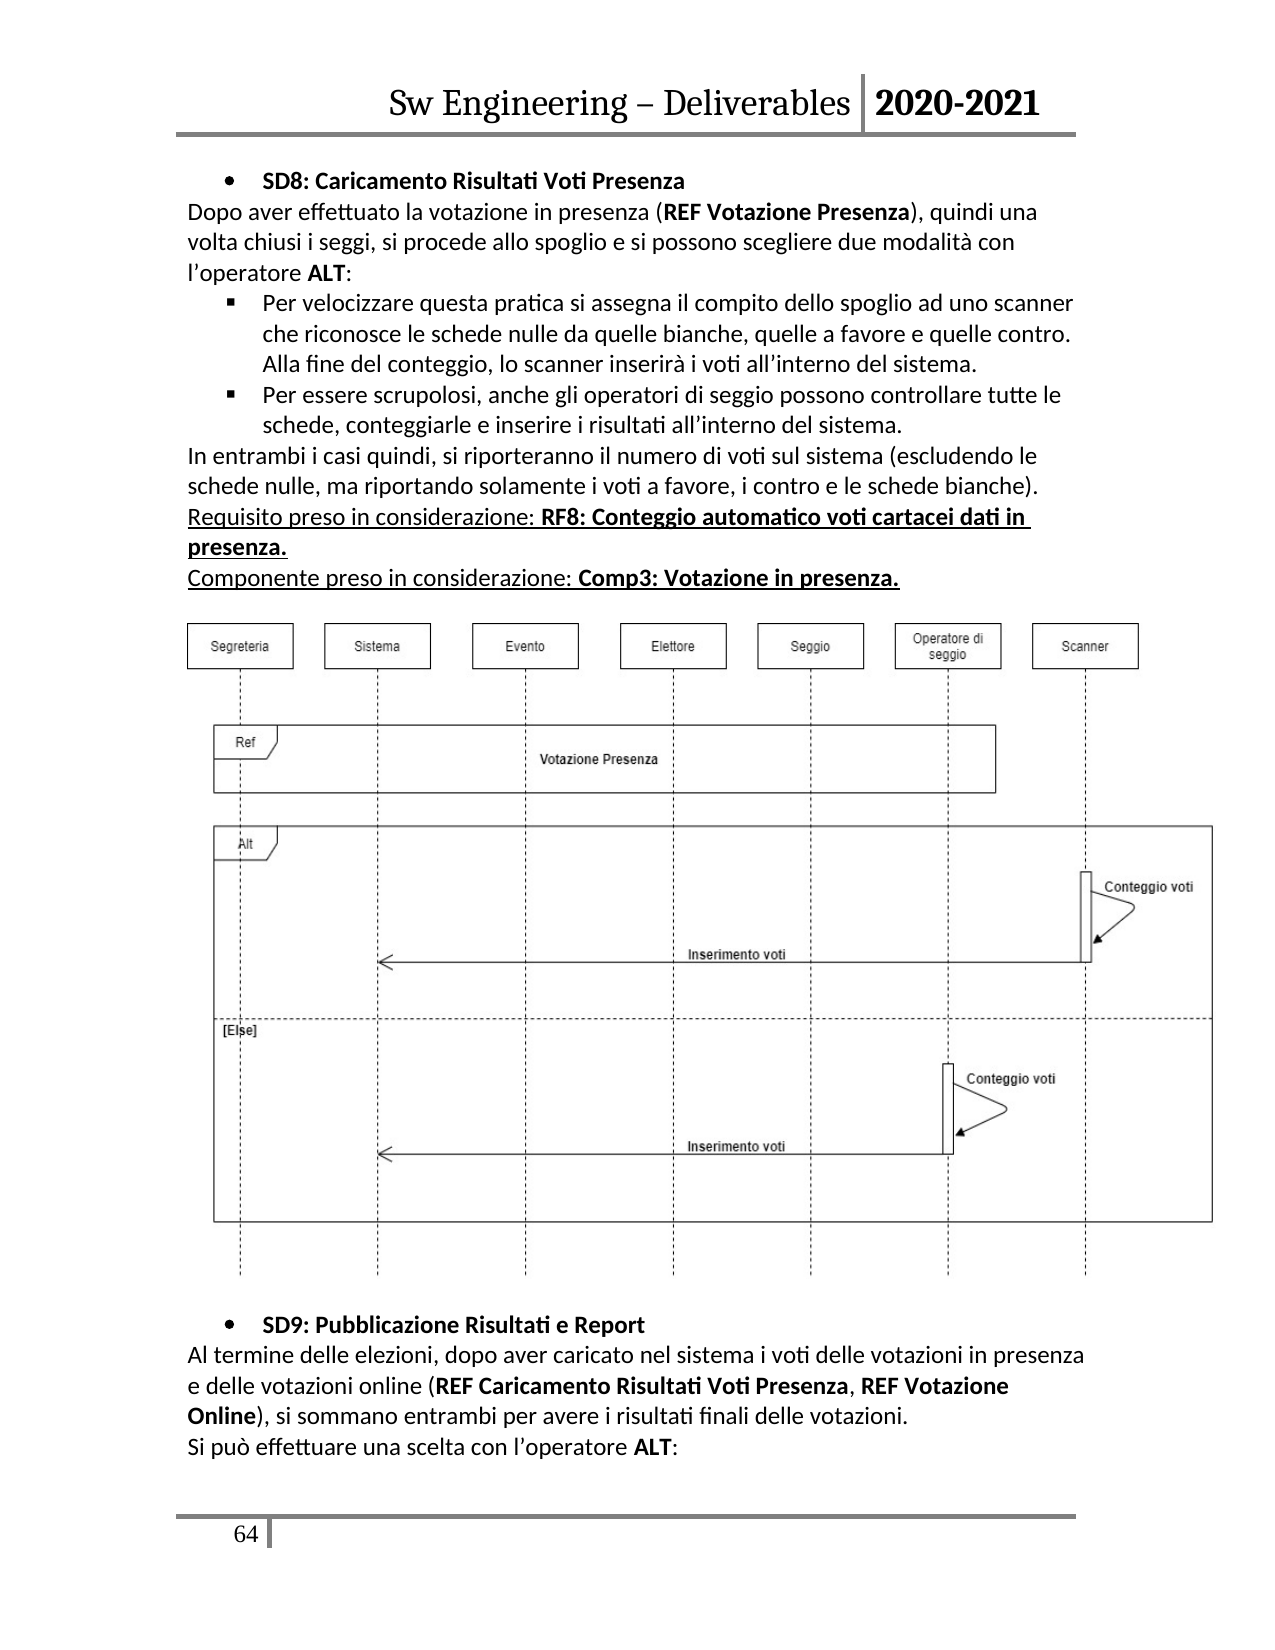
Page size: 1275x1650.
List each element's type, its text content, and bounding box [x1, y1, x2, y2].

text Dopo aver effettuato la votazione in presenza (REF Votazione Presenza), quindi una volta chiusi i seggi, si procede allo spoglio e si possono scegliere due modalità con l’operatore ALT: [187, 196, 1087, 287]
text Componente preso in considerazione: Comp3: Votazione in presenza. [187, 562, 1087, 593]
text Al termine delle elezioni, dopo aver caricato nel sistema i voti delle votazioni in presenza e delle votazioni online (REF Caricamento Risultati Voti Presenza, REF Votazione Online), si sommano entrambi per avere i risultati finali delle votazioni. [187, 1339, 1087, 1431]
list Per velocizzare questa pratica si assegna il compito dello spoglio ad uno scanner che riconosce le schede nulle da quelle bianche, quelle a favore e quelle contro. Alla fine del conteggio, lo scanner inserirà i voti all’interno del sistema. [225, 287, 1087, 379]
text Requisito preso in considerazione: RF8: Conteggio automatico voti cartacei dati in presenza. [187, 501, 1087, 562]
list Per essere scrupolosi, anche gli operatori di seggio possono controllare tutte le schede, conteggiarle e inserire i risultati all’interno del sistema. [225, 379, 1087, 440]
text In entrambi i casi quindi, si riporteranno il numero di voti sul sistema (escludendo le schede nulle, ma riportando solamente i voti a favore, i contro e le schede bianche). [187, 440, 1087, 501]
list SD9: Pubblicazione Risultati e Report [225, 1309, 1087, 1339]
text Si può effettuare una scelta con l’operatore ALT: [187, 1431, 1087, 1461]
list SD8: Caricamento Risultati Voti Presenza [225, 165, 1087, 196]
picture [187, 623, 1216, 1279]
